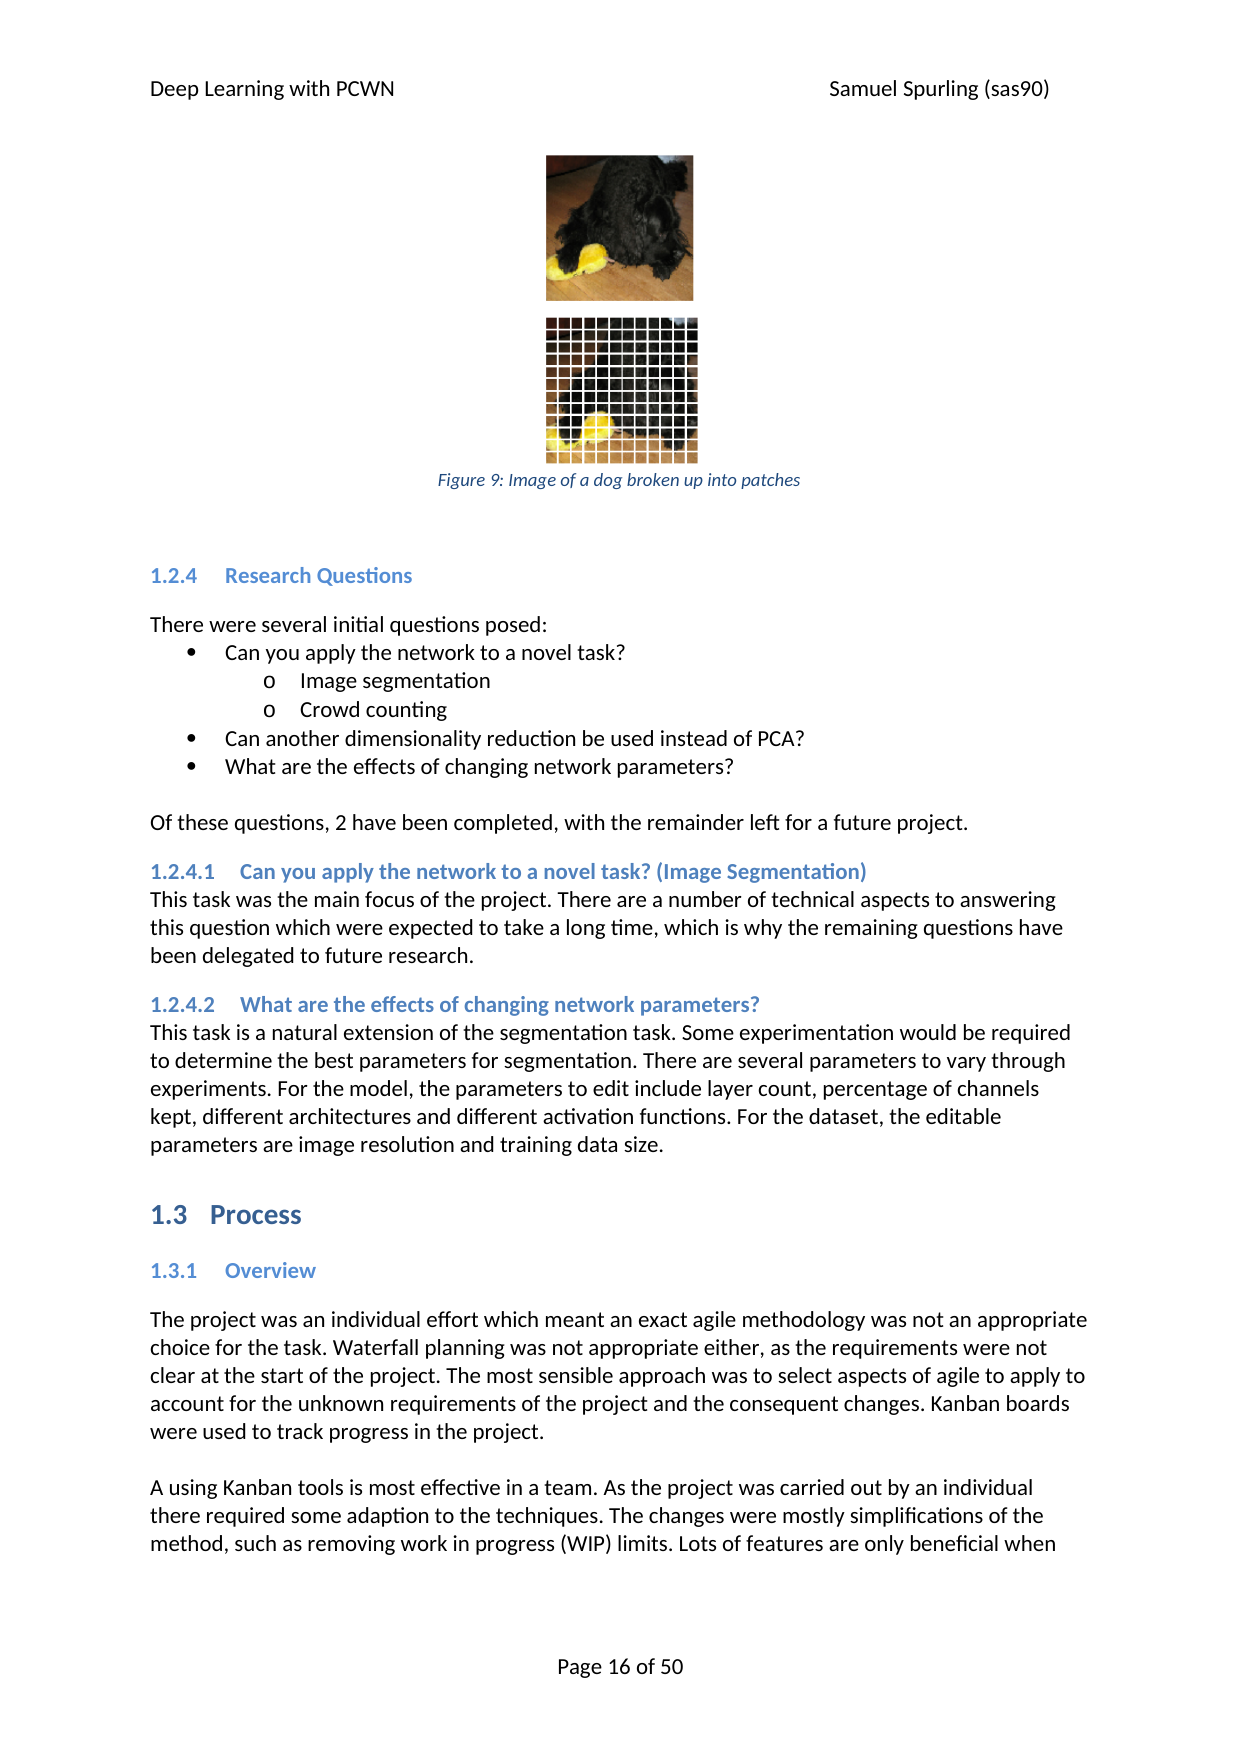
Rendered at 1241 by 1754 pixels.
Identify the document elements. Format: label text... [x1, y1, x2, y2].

text There were several initial questions posed: [150, 610, 1090, 638]
text The project was an individual effort which meant an exact agile methodology was not an appropriate choice for the task. Waterfall planning was not appropriate either, as the requirements were not clear at the start of the project. The most sensible approach was to select aspects of agile to apply to account for the unknown requirements of the project and the consequent changes. Kanban boards were used to track progress in the project. [150, 1305, 1090, 1445]
list What are the effects of changing network parameters? [187, 752, 1090, 780]
list Can you apply the network to a novel task? [187, 638, 1090, 666]
subtitle Research Questions [150, 561, 1090, 589]
text Of these questions, 2 have been completed, with the remainder left for a future project. [150, 808, 1090, 836]
text This task is a natural extension of the segmentation task. Some experimentation would be required to determine the best parameters for segmentation. There are several parameters to vary through experiments. For the model, the parameters to edit include layer count, percentage of channels kept, different architectures and different activation functions. For the dataset, the editable parameters are image resolution and training data size. [150, 1018, 1090, 1158]
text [150, 1473, 1090, 1557]
subtitle What are the effects of changing network parameters? [150, 990, 1090, 1018]
text Figure 9: Image of a dog broken up into patches [150, 468, 1090, 491]
picture [538, 150, 702, 469]
text This task was the main focus of the project. There are a number of technical aspects to answering this question which were expected to take a long time, which is why the remaining questions have been delegated to future research. [150, 885, 1090, 969]
subtitle Can you apply the network to a novel task? (Image Segmentation) [150, 857, 1090, 885]
list Image segmentation [262, 666, 1090, 695]
subtitle Process [150, 1196, 1090, 1231]
list Crowd counting [262, 695, 1090, 724]
subtitle Overview [150, 1256, 1090, 1284]
list Can another dimensionality reduction be used instead of PCA? [187, 724, 1090, 752]
